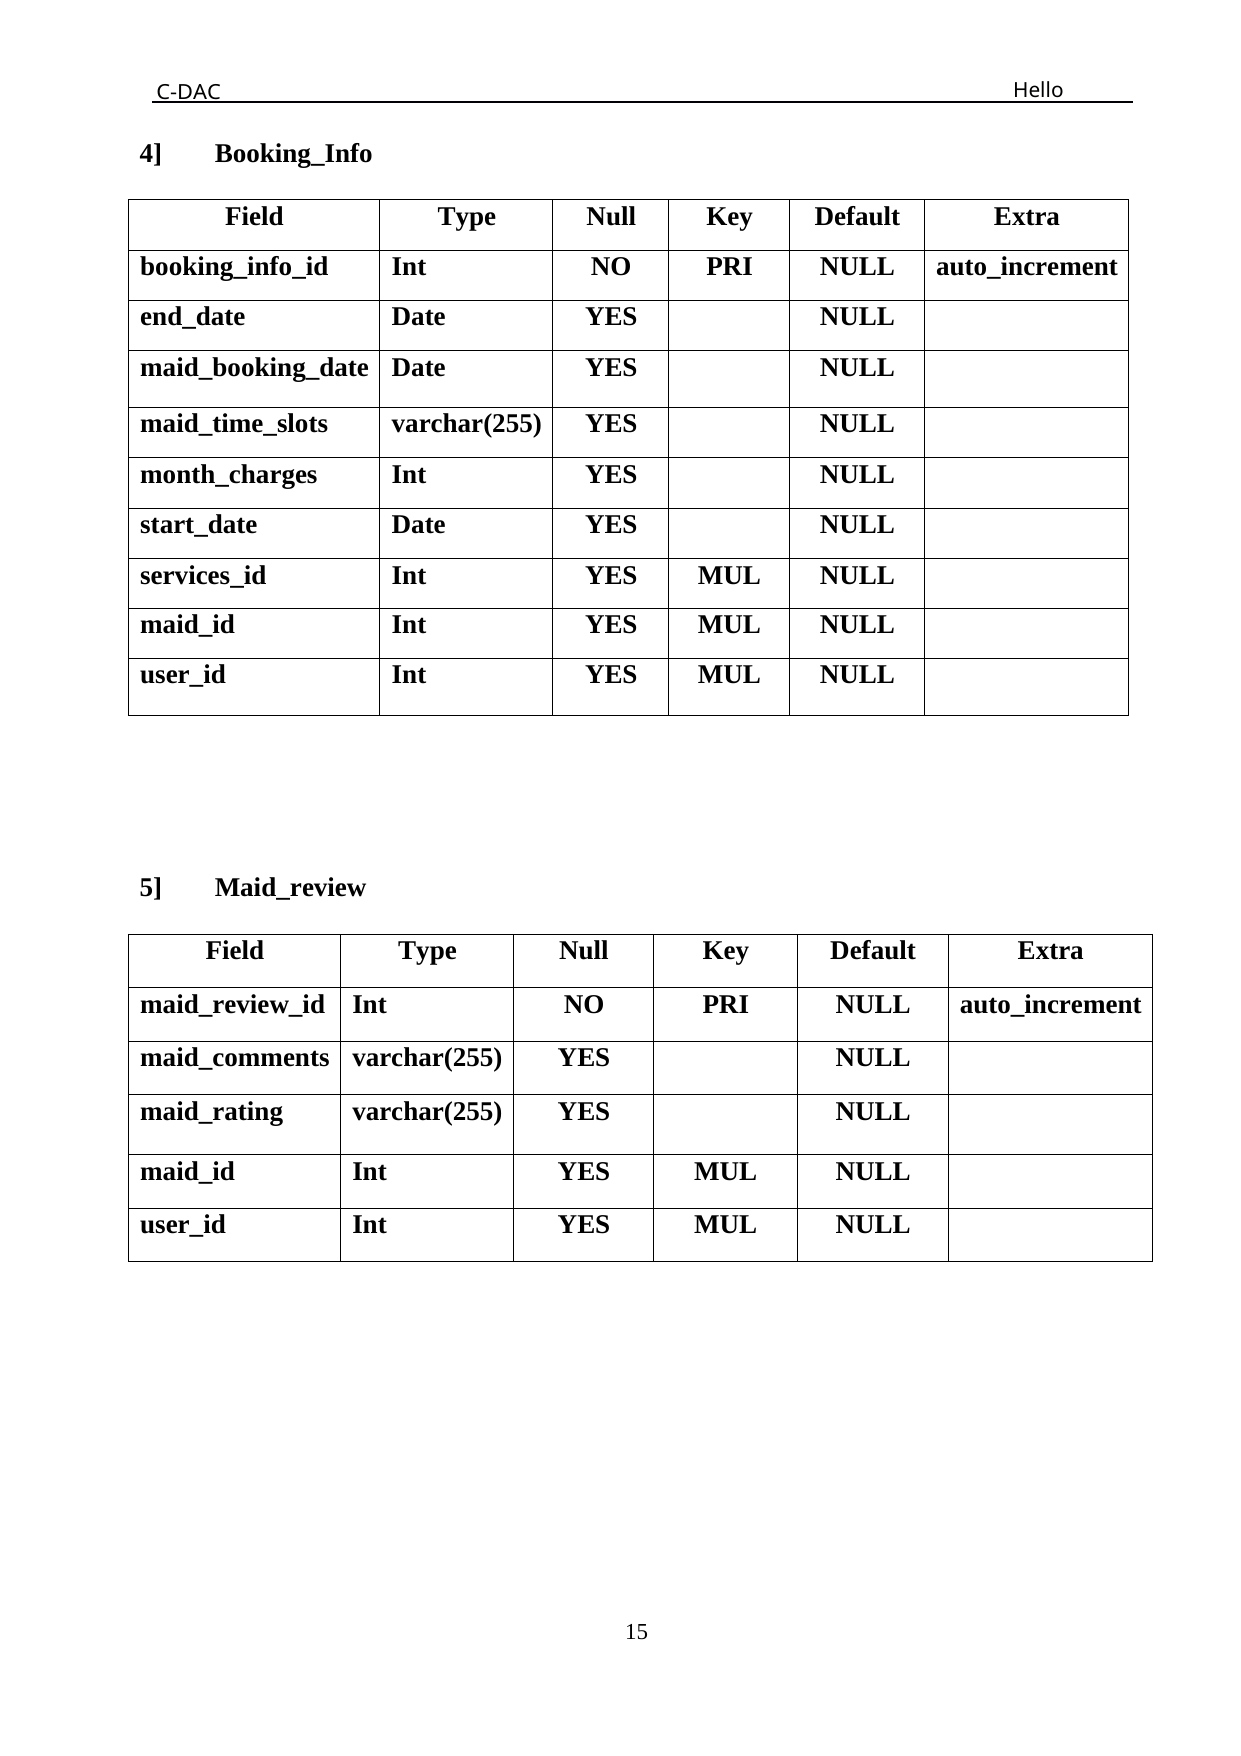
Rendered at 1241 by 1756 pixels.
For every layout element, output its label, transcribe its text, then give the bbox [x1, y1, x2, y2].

table_cell NO [514, 988, 653, 1041]
table_cell NO [553, 251, 668, 300]
table_cell MUL [669, 659, 789, 715]
table_cell NULL [790, 408, 924, 457]
table_cell auto_increment [925, 251, 1128, 300]
table_header Key [654, 935, 797, 987]
table_cell NULL [790, 659, 924, 715]
table_cell [949, 1042, 1152, 1094]
table_cell YES [553, 509, 668, 558]
table_header Null [514, 935, 653, 987]
table_cell maid_id [129, 609, 379, 658]
table_header Field [129, 200, 379, 250]
table_cell YES [514, 1095, 653, 1154]
table_cell [669, 458, 789, 507]
table_cell YES [553, 351, 668, 407]
table_cell [669, 351, 789, 407]
table_cell [925, 408, 1128, 457]
table_cell auto_increment [949, 988, 1152, 1041]
table_cell YES [514, 1042, 653, 1094]
list Booking_Info [139, 137, 1240, 168]
table_cell [949, 1155, 1152, 1208]
table_cell maid_review_id [129, 988, 340, 1041]
table_cell MUL [669, 609, 789, 658]
table_cell [669, 301, 789, 350]
table_cell varchar(255) [341, 1042, 513, 1094]
table_cell [654, 1095, 797, 1154]
table_cell PRI [669, 251, 789, 300]
table_cell YES [553, 301, 668, 350]
table_cell YES [514, 1155, 653, 1208]
table_cell [925, 609, 1128, 658]
table_cell NULL [798, 1095, 948, 1154]
table_cell YES [553, 659, 668, 715]
table_cell PRI [654, 988, 797, 1041]
table_cell YES [553, 458, 668, 507]
table_cell NULL [790, 351, 924, 407]
table_cell NULL [790, 458, 924, 507]
table_cell Int [380, 609, 552, 658]
table_cell maid_booking_date [129, 351, 379, 407]
table_cell YES [553, 408, 668, 457]
table_cell MUL [654, 1209, 797, 1261]
table_cell YES [553, 609, 668, 658]
table_cell [925, 458, 1128, 507]
table_cell [949, 1095, 1152, 1154]
table_cell maid_time_slots [129, 408, 379, 457]
table_cell [925, 559, 1128, 608]
table_header Field [129, 935, 340, 987]
table_cell maid_id [129, 1155, 340, 1208]
table_cell NULL [798, 1042, 948, 1094]
table_cell MUL [654, 1155, 797, 1208]
table_cell Int [380, 559, 552, 608]
table_cell NULL [798, 1209, 948, 1261]
list Maid_review [139, 872, 1240, 903]
table_header Key [669, 200, 789, 250]
table_cell Int [341, 1209, 513, 1261]
table_cell NULL [790, 251, 924, 300]
table_cell YES [514, 1209, 653, 1261]
table_header Default [790, 200, 924, 250]
table_cell NULL [790, 609, 924, 658]
table_cell Date [380, 351, 552, 407]
table_header Null [553, 200, 668, 250]
table_cell varchar(255) [380, 408, 552, 457]
table_cell NULL [790, 301, 924, 350]
table_cell Int [380, 659, 552, 715]
table_cell YES [553, 559, 668, 608]
table_cell NULL [790, 559, 924, 608]
table_cell [925, 509, 1128, 558]
table_cell [925, 659, 1128, 715]
table_cell Int [341, 988, 513, 1041]
table_cell NULL [790, 509, 924, 558]
table_header Type [341, 935, 513, 987]
table_cell [925, 351, 1128, 407]
table_header Type [380, 200, 552, 250]
table_header Default [798, 935, 948, 987]
table_cell Int [380, 458, 552, 507]
table_cell Int [380, 251, 552, 300]
table_cell booking_info_id [129, 251, 379, 300]
table_header Extra [925, 200, 1128, 250]
table_cell [949, 1209, 1152, 1261]
table_cell [669, 509, 789, 558]
table_cell MUL [669, 559, 789, 608]
table_cell maid_rating [129, 1095, 340, 1154]
table_cell Date [380, 509, 552, 558]
table_header Extra [949, 935, 1152, 987]
table_cell end_date [129, 301, 379, 350]
table_cell NULL [798, 988, 948, 1041]
table_cell [654, 1042, 797, 1094]
table_cell month_charges [129, 458, 379, 507]
table_cell [925, 301, 1128, 350]
table_cell maid_comments [129, 1042, 340, 1094]
table_cell NULL [798, 1155, 948, 1208]
table_cell services_id [129, 559, 379, 608]
table_cell Int [341, 1155, 513, 1208]
table_cell varchar(255) [341, 1095, 513, 1154]
table_cell user_id [129, 659, 379, 715]
table_cell start_date [129, 509, 379, 558]
table_cell Date [380, 301, 552, 350]
table_cell [669, 408, 789, 457]
table_cell user_id [129, 1209, 340, 1261]
